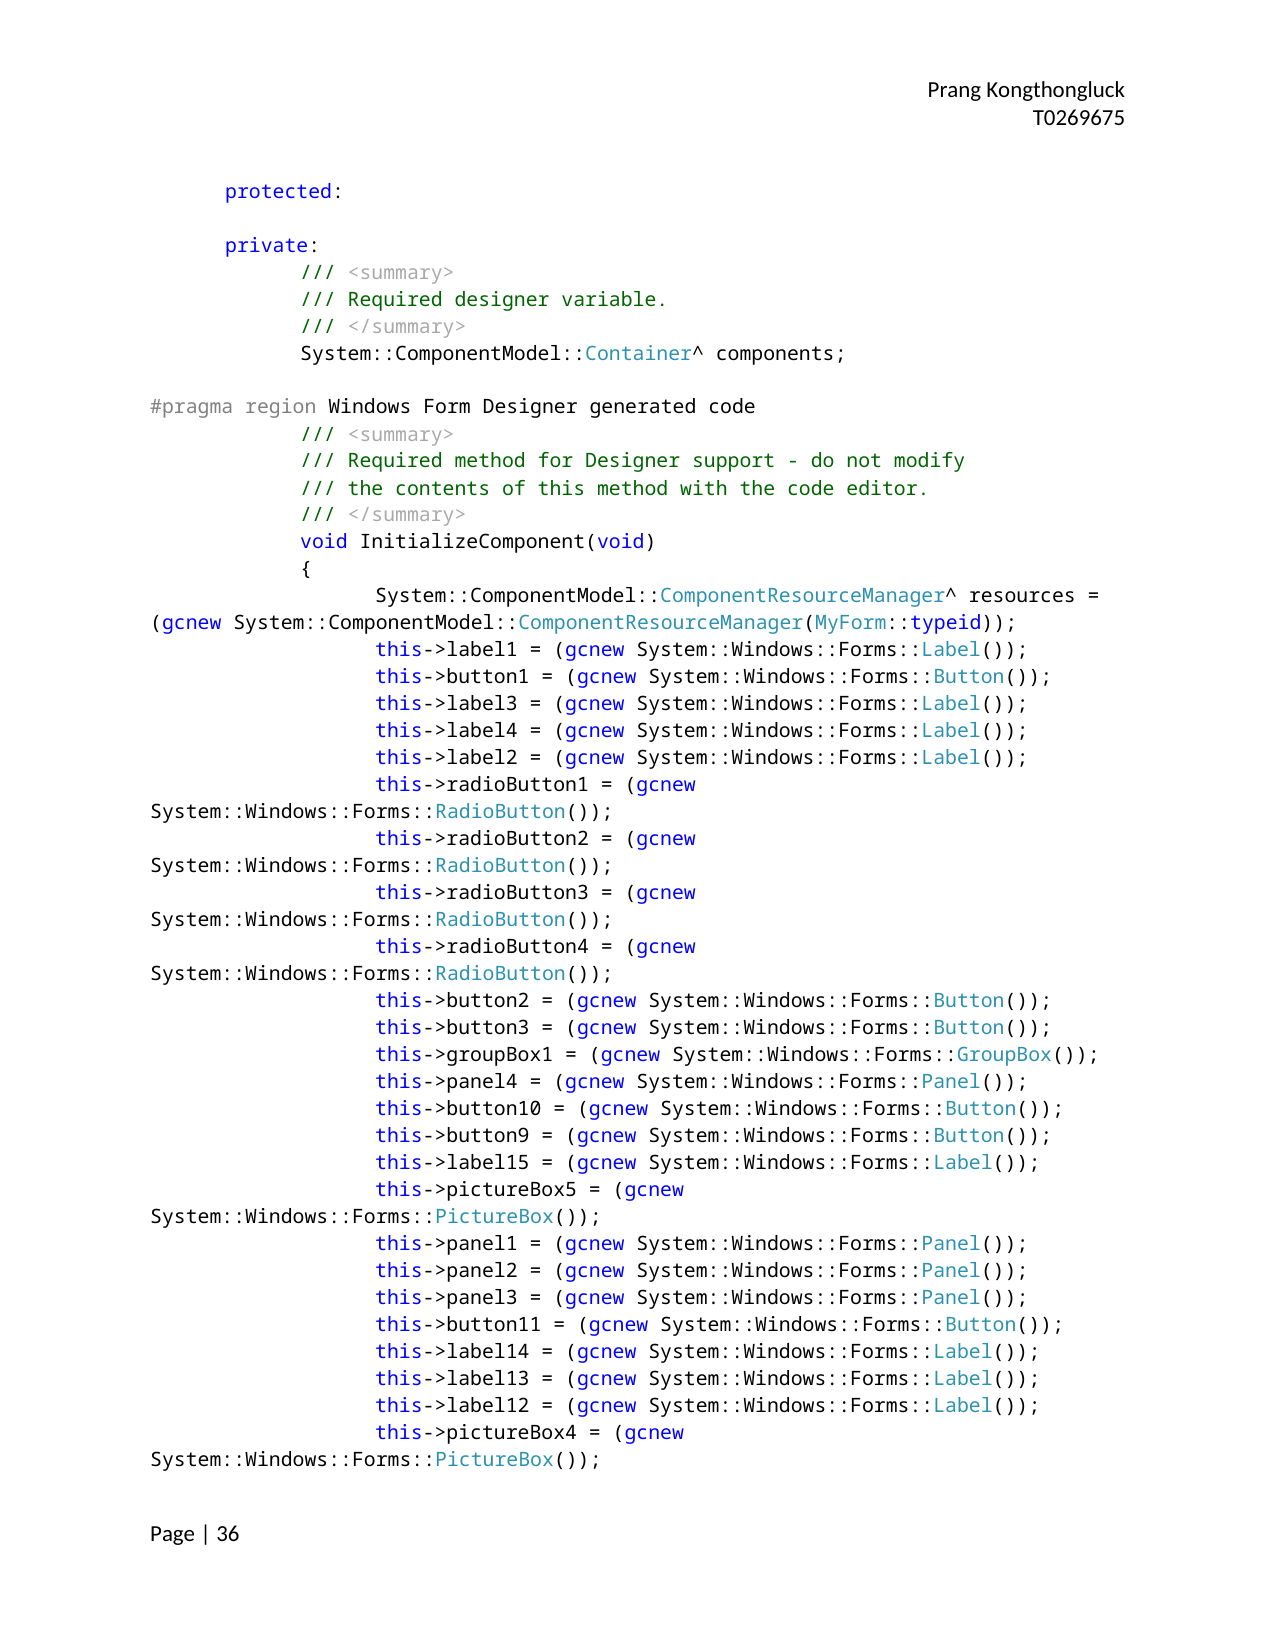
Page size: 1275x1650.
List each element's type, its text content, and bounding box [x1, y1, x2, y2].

text this->button11 = (gcnew System::Windows::Forms::Button()); [150, 1310, 1125, 1337]
text this->groupBox1 = (gcnew System::Windows::Forms::GroupBox()); [150, 1040, 1125, 1067]
text protected: [150, 177, 1125, 204]
text this->button9 = (gcnew System::Windows::Forms::Button()); [150, 1121, 1125, 1148]
text /// </summary> [150, 312, 1125, 339]
text this->pictureBox4 = (gcnew System::Windows::Forms::PictureBox()); [150, 1418, 1125, 1472]
text this->label1 = (gcnew System::Windows::Forms::Label()); [150, 636, 1125, 663]
text this->panel2 = (gcnew System::Windows::Forms::Panel()); [150, 1256, 1125, 1283]
text this->label2 = (gcnew System::Windows::Forms::Label()); [150, 743, 1125, 771]
text this->panel3 = (gcnew System::Windows::Forms::Panel()); [150, 1283, 1125, 1310]
text this->pictureBox5 = (gcnew System::Windows::Forms::PictureBox()); [150, 1175, 1125, 1229]
text /// the contents of this method with the code editor. [150, 474, 1125, 501]
text #pragma region Windows Form Designer generated code [150, 393, 1125, 420]
text this->label14 = (gcnew System::Windows::Forms::Label()); [150, 1337, 1125, 1364]
text this->button3 = (gcnew System::Windows::Forms::Button()); [150, 1013, 1125, 1040]
text this->button10 = (gcnew System::Windows::Forms::Button()); [150, 1094, 1125, 1121]
text private: [150, 231, 1125, 258]
text this->label3 = (gcnew System::Windows::Forms::Label()); [150, 689, 1125, 717]
text this->radioButton4 = (gcnew System::Windows::Forms::RadioButton()); [150, 932, 1125, 986]
text this->label4 = (gcnew System::Windows::Forms::Label()); [150, 717, 1125, 743]
text this->label15 = (gcnew System::Windows::Forms::Label()); [150, 1148, 1125, 1175]
text /// </summary> [150, 501, 1125, 528]
text void InitializeComponent(void) [150, 528, 1125, 555]
text this->radioButton3 = (gcnew System::Windows::Forms::RadioButton()); [150, 878, 1125, 932]
text this->panel1 = (gcnew System::Windows::Forms::Panel()); [150, 1229, 1125, 1256]
text { [150, 555, 1125, 582]
text System::ComponentModel::ComponentResourceManager^ resources = (gcnew System::ComponentModel::ComponentResourceManager(MyForm::typeid)); [150, 582, 1125, 636]
text this->panel4 = (gcnew System::Windows::Forms::Panel()); [150, 1067, 1125, 1094]
text /// Required designer variable. [150, 285, 1125, 312]
text this->radioButton1 = (gcnew System::Windows::Forms::RadioButton()); [150, 771, 1125, 824]
text this->button2 = (gcnew System::Windows::Forms::Button()); [150, 986, 1125, 1013]
text /// <summary> [150, 420, 1125, 447]
text this->label13 = (gcnew System::Windows::Forms::Label()); [150, 1364, 1125, 1391]
text this->radioButton2 = (gcnew System::Windows::Forms::RadioButton()); [150, 824, 1125, 878]
text this->button1 = (gcnew System::Windows::Forms::Button()); [150, 663, 1125, 689]
text System::ComponentModel::Container^ components; [150, 339, 1125, 366]
text /// Required method for Designer support - do not modify [150, 447, 1125, 474]
text this->label12 = (gcnew System::Windows::Forms::Label()); [150, 1391, 1125, 1418]
text /// <summary> [150, 258, 1125, 285]
